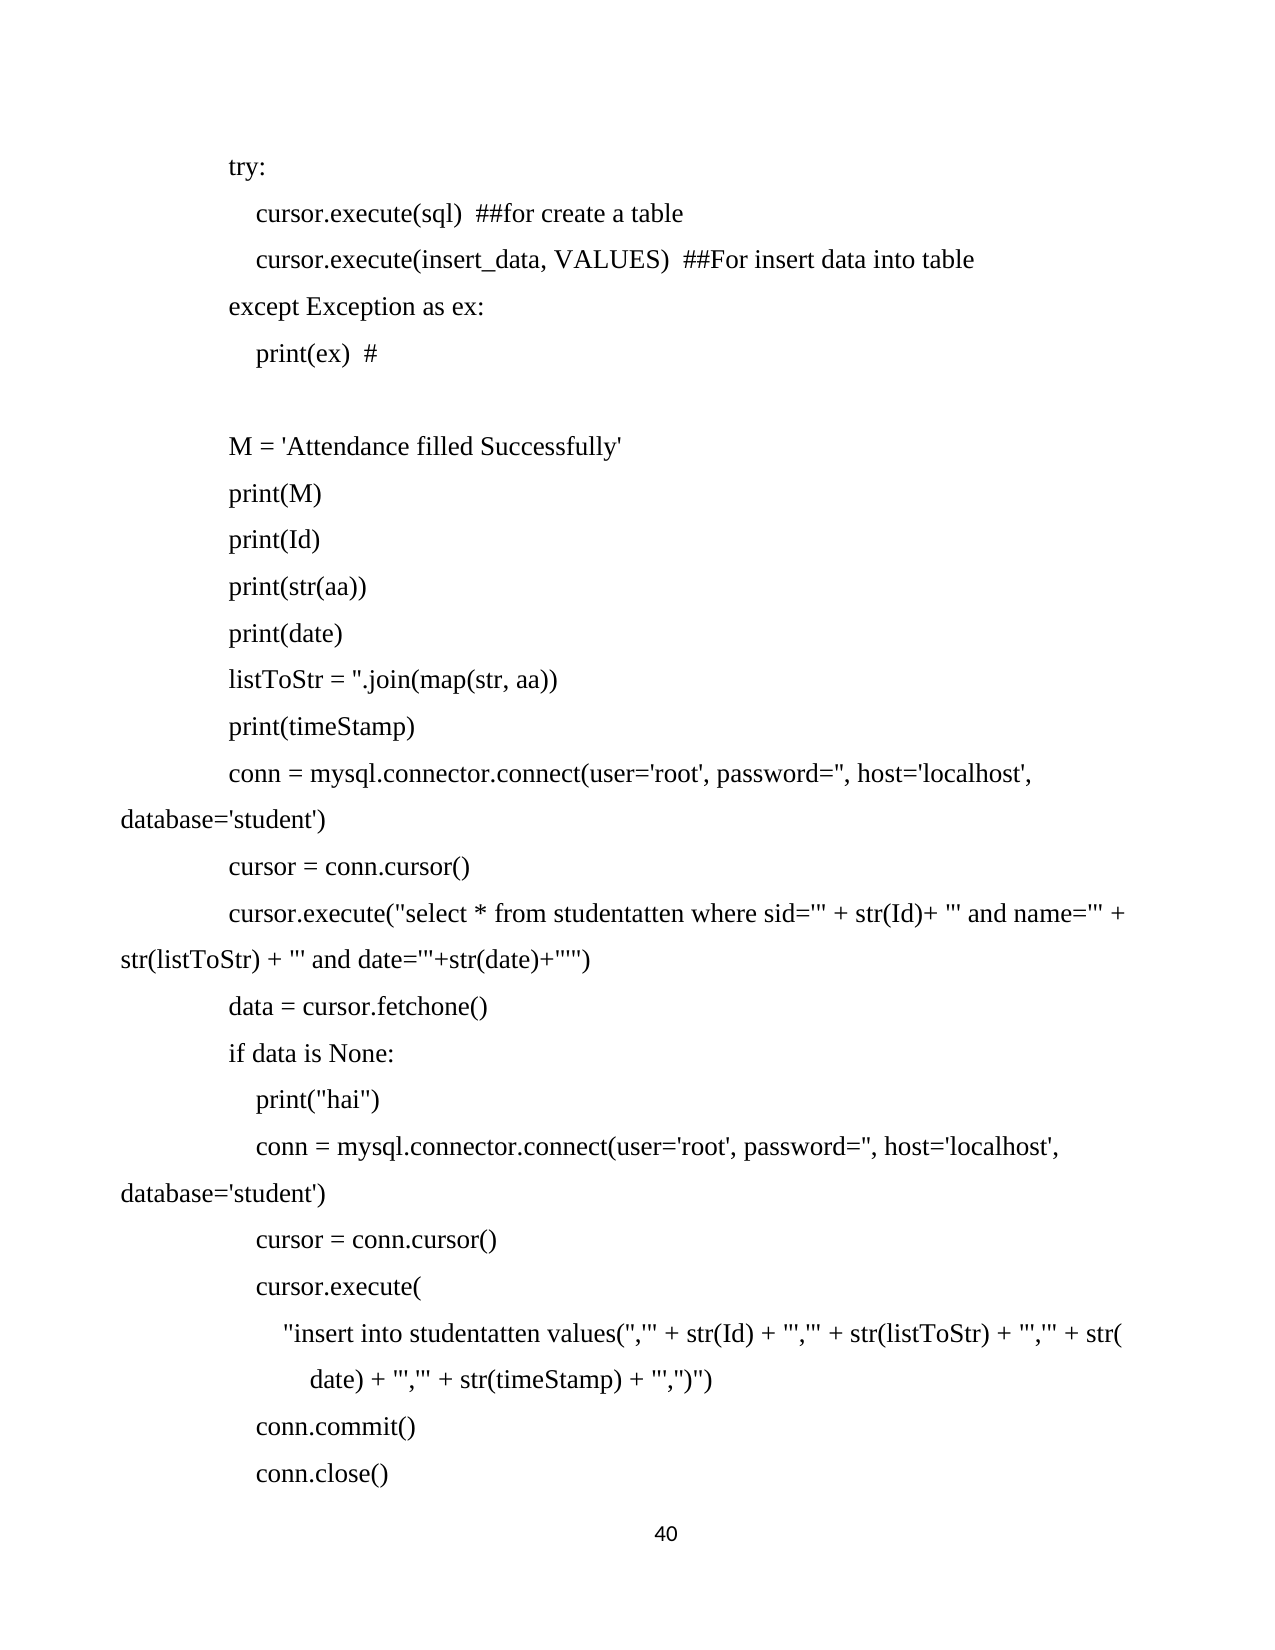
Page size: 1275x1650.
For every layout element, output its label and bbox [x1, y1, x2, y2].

text [120, 150, 1181, 1488]
